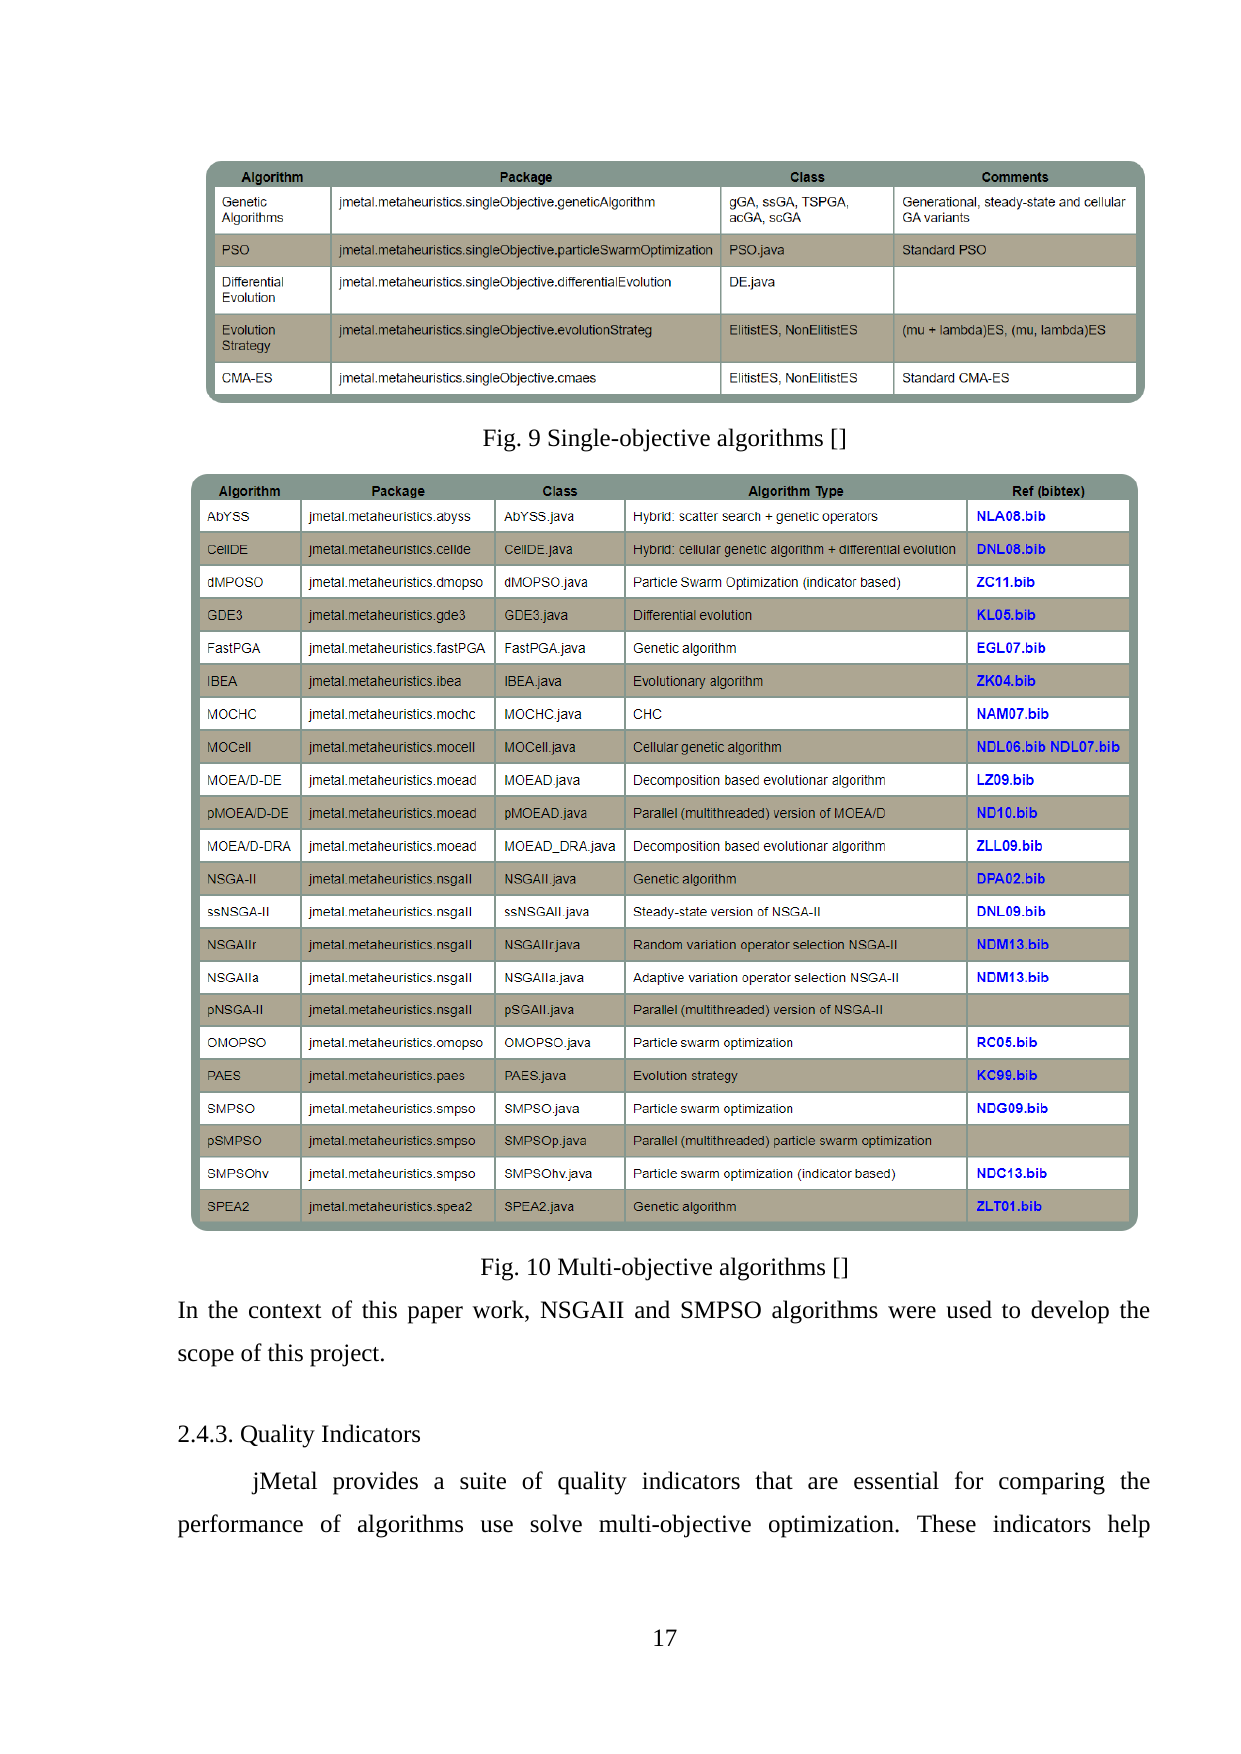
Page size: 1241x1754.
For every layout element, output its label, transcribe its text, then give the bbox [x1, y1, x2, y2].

text In the context of this paper work, NSGAII and SMPSO algorithms were used to develop the scope of this project. [177, 1295, 1152, 1367]
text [177, 1466, 1152, 1538]
text Fig. 9 Single-objective algorithms [] [177, 423, 1152, 452]
subtitle 2.4.3. Quality Indicators [177, 1419, 1152, 1447]
text Fig. 10 Multi-objective algorithms [] [177, 1252, 1152, 1281]
picture [177, 147, 1152, 409]
picture [177, 466, 1152, 1238]
